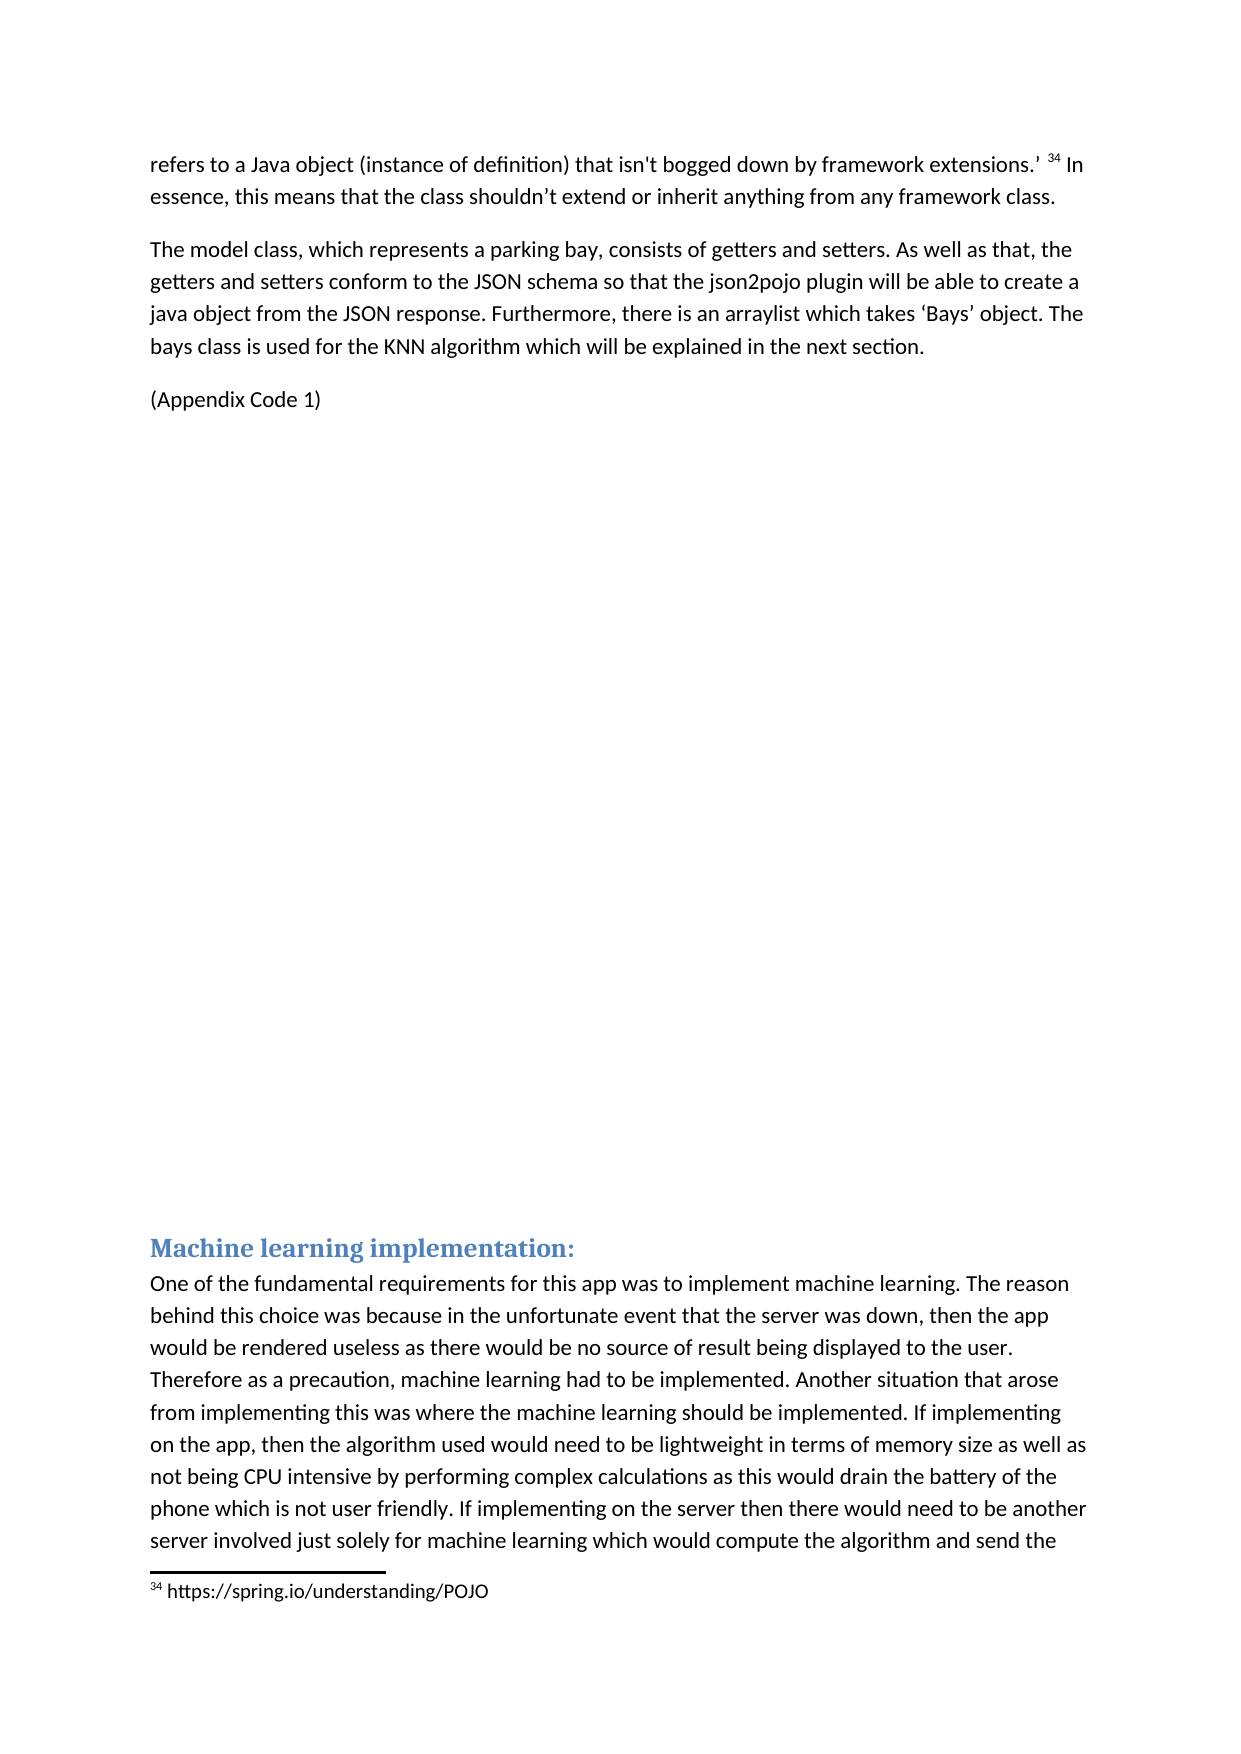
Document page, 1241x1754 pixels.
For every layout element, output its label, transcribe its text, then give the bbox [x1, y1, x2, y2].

text The model class, which represents a parking bay, consists of getters and setters. As well as that, the getters and setters conform to the JSON schema so that the json2pojo plugin will be able to create a java object from the JSON response. Furthermore, there is an arraylist which takes ‘Bays’ object. The bays class is used for the KNN algorithm which will be explained in the next section. [150, 235, 1090, 360]
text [150, 1269, 1090, 1554]
text (Appendix Code 1) [150, 385, 1090, 413]
subtitle Machine learning implementation: [150, 1233, 1090, 1264]
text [150, 150, 1090, 210]
